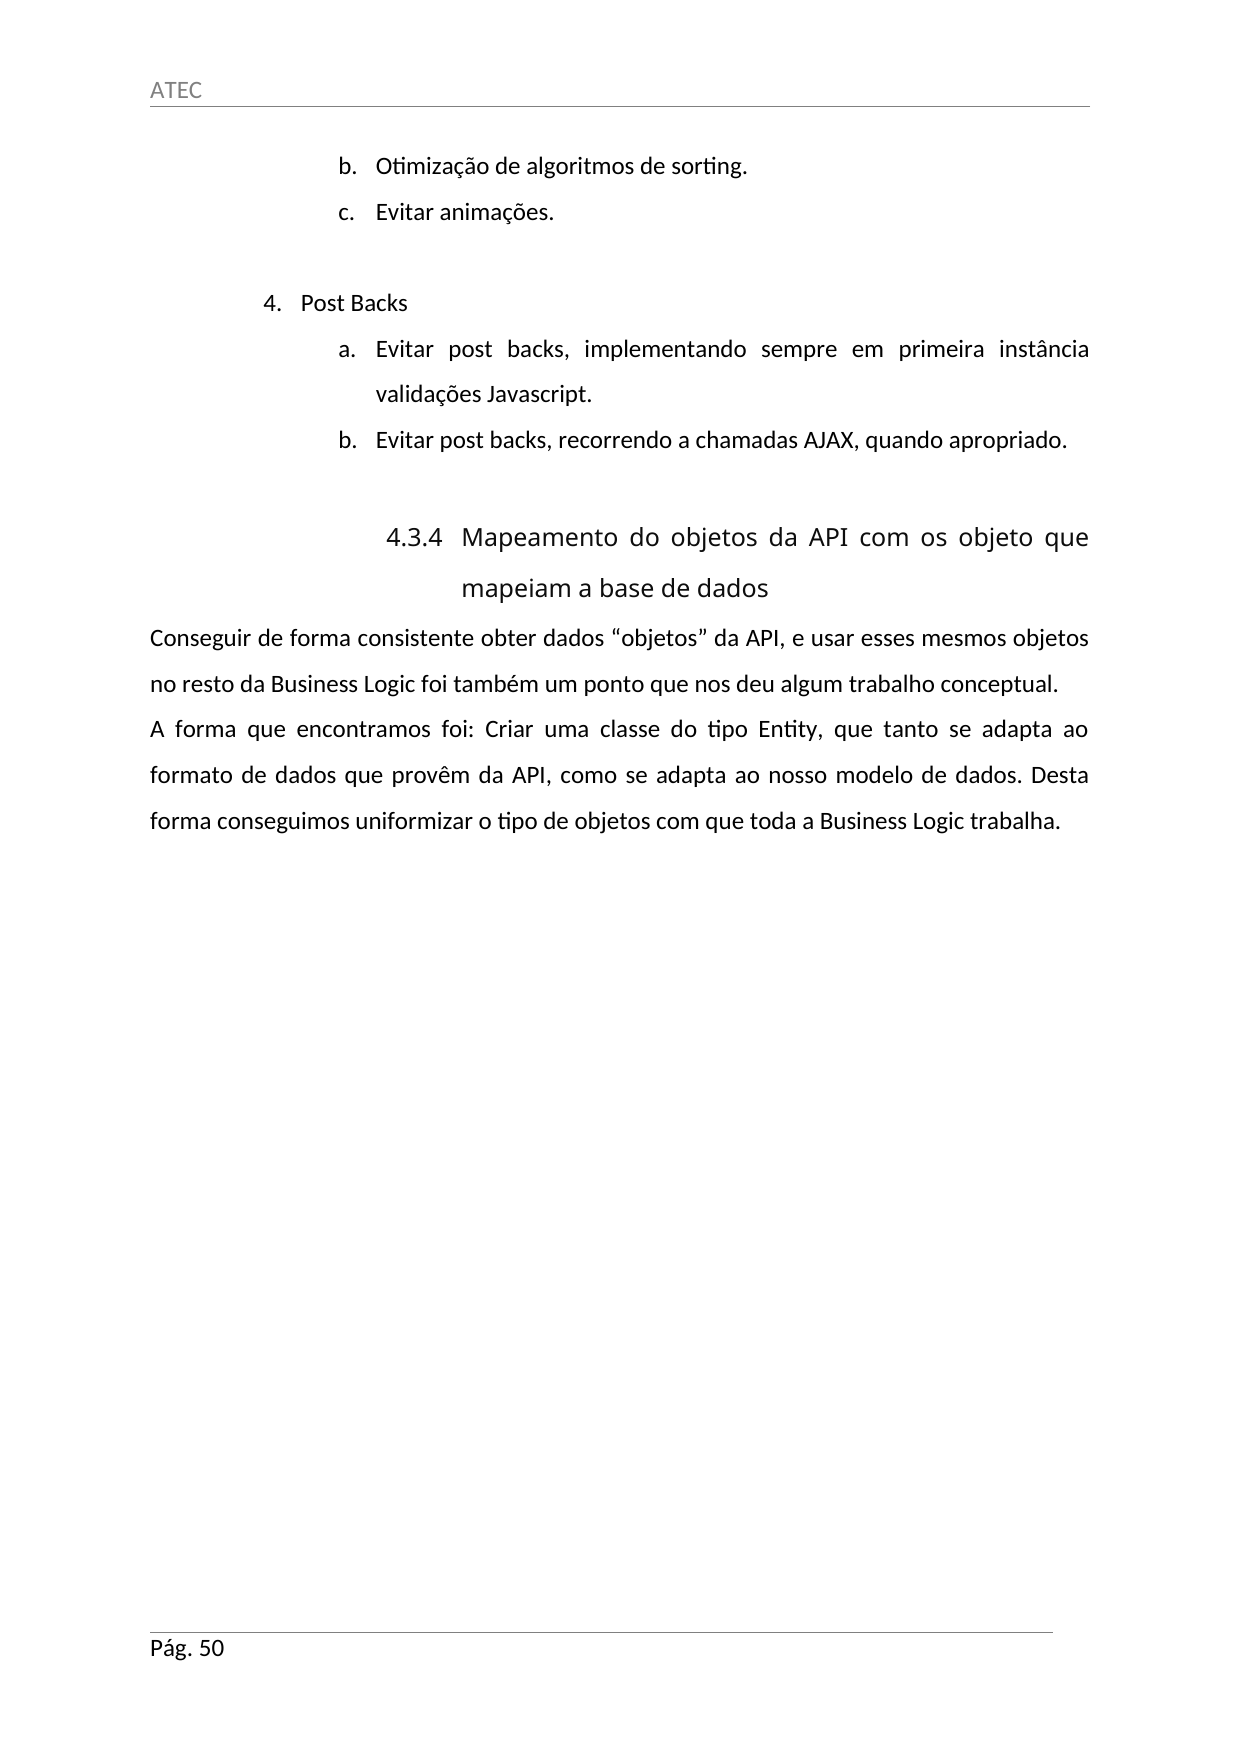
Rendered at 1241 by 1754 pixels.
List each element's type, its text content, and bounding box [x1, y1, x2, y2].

list Evitar post backs, recorrendo a chamadas AJAX, quando apropriado. [338, 424, 1090, 455]
text Conseguir de forma consistente obter dados “objetos” da API, e usar esses mesmos objetos no resto da Business Logic foi também um ponto que nos deu algum trabalho conceptual. [150, 622, 1090, 698]
text A forma que encontramos foi: Criar uma classe do tipo Entity, que tanto se adapta ao formato de dados que provêm da API, como se adapta ao nosso modelo de dados. Desta forma conseguimos uniformizar o tipo de objetos com que toda a Business Logic trabalha. [150, 713, 1090, 836]
list Otimização de algoritmos de sorting. [338, 150, 1090, 181]
list Post Backs [263, 287, 1090, 318]
list Evitar post backs, implementando sempre em primeira instância validações Javascript. [338, 333, 1090, 409]
list Evitar animações. [338, 196, 1090, 226]
subtitle Mapeamento do objetos da API com os objeto que mapeiam a base de dados [386, 520, 1090, 605]
